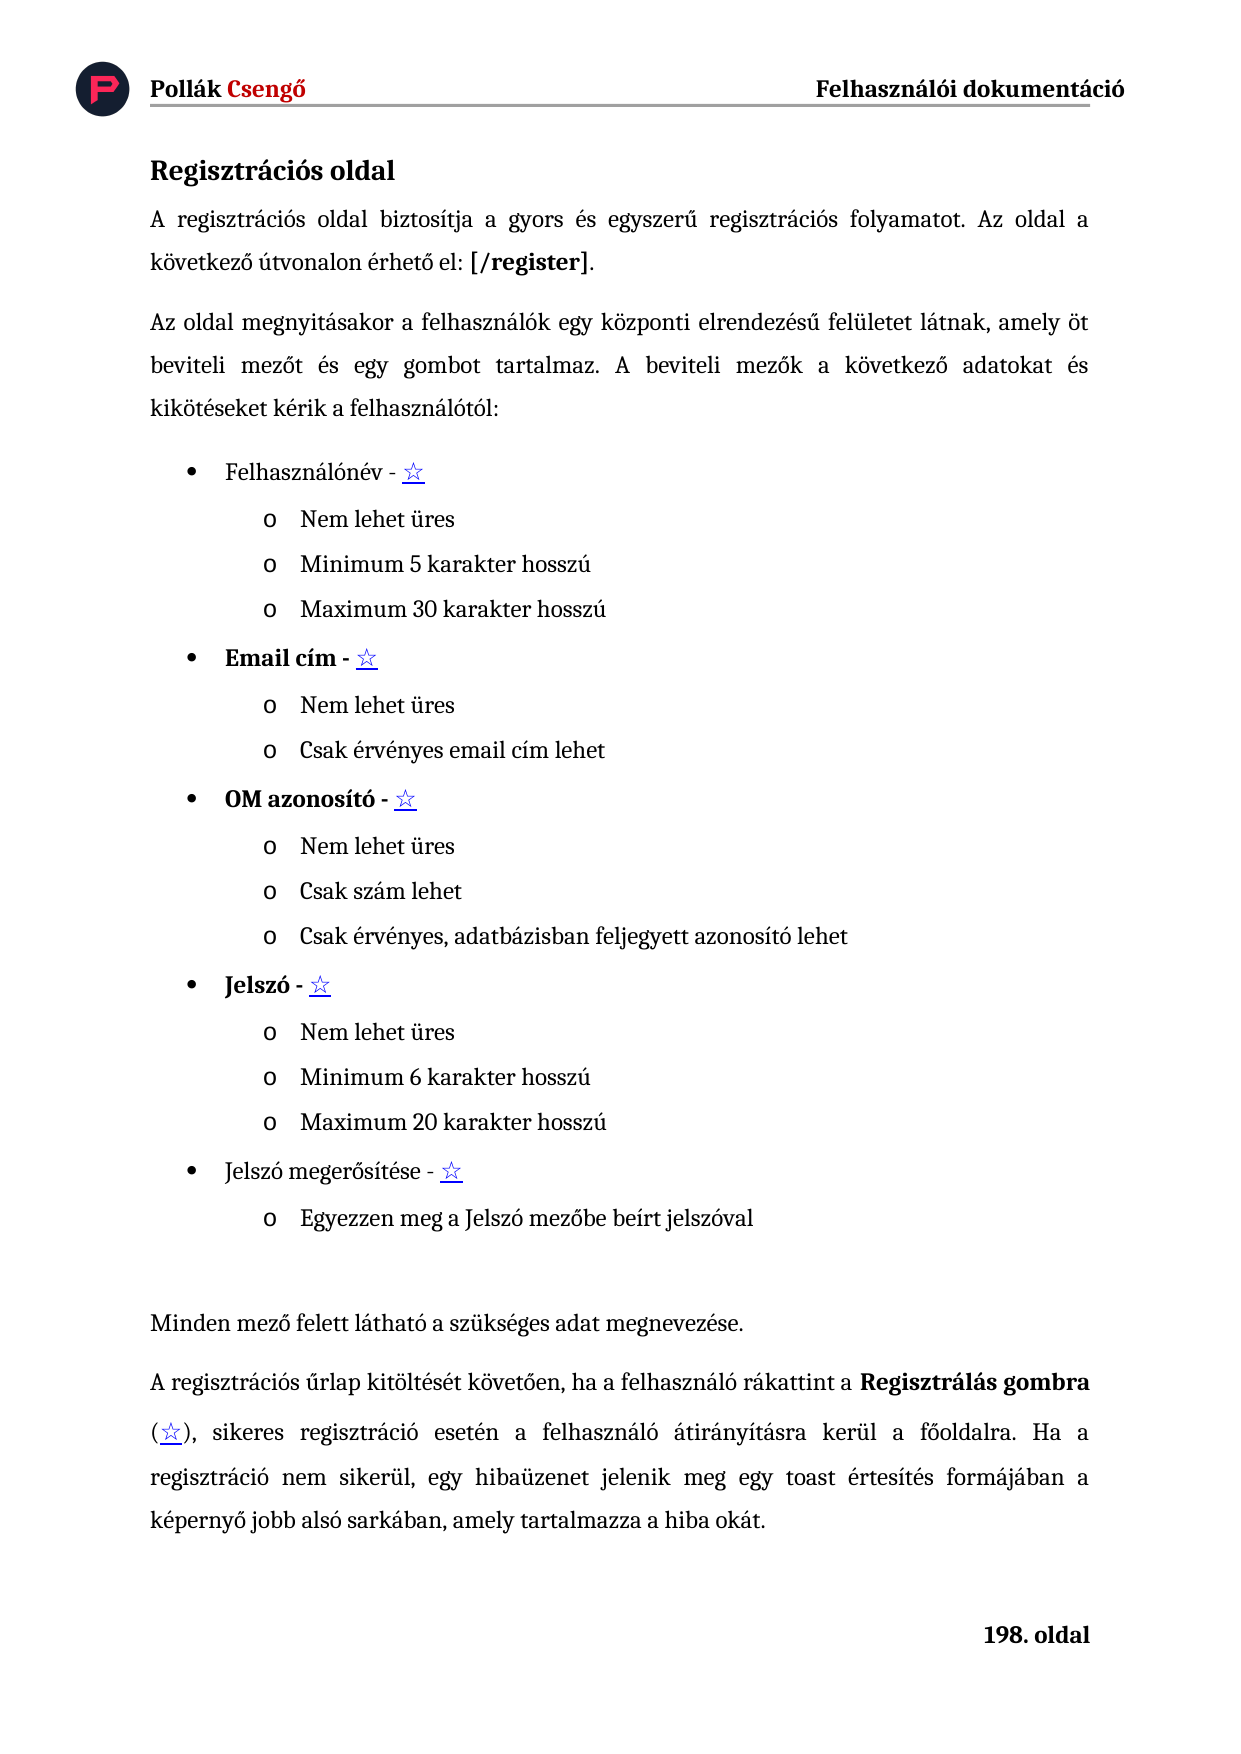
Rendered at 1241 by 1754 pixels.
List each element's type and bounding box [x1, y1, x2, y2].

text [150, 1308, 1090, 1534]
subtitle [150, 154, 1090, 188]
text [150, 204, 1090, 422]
picture [71, 57, 132, 118]
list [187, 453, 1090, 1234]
